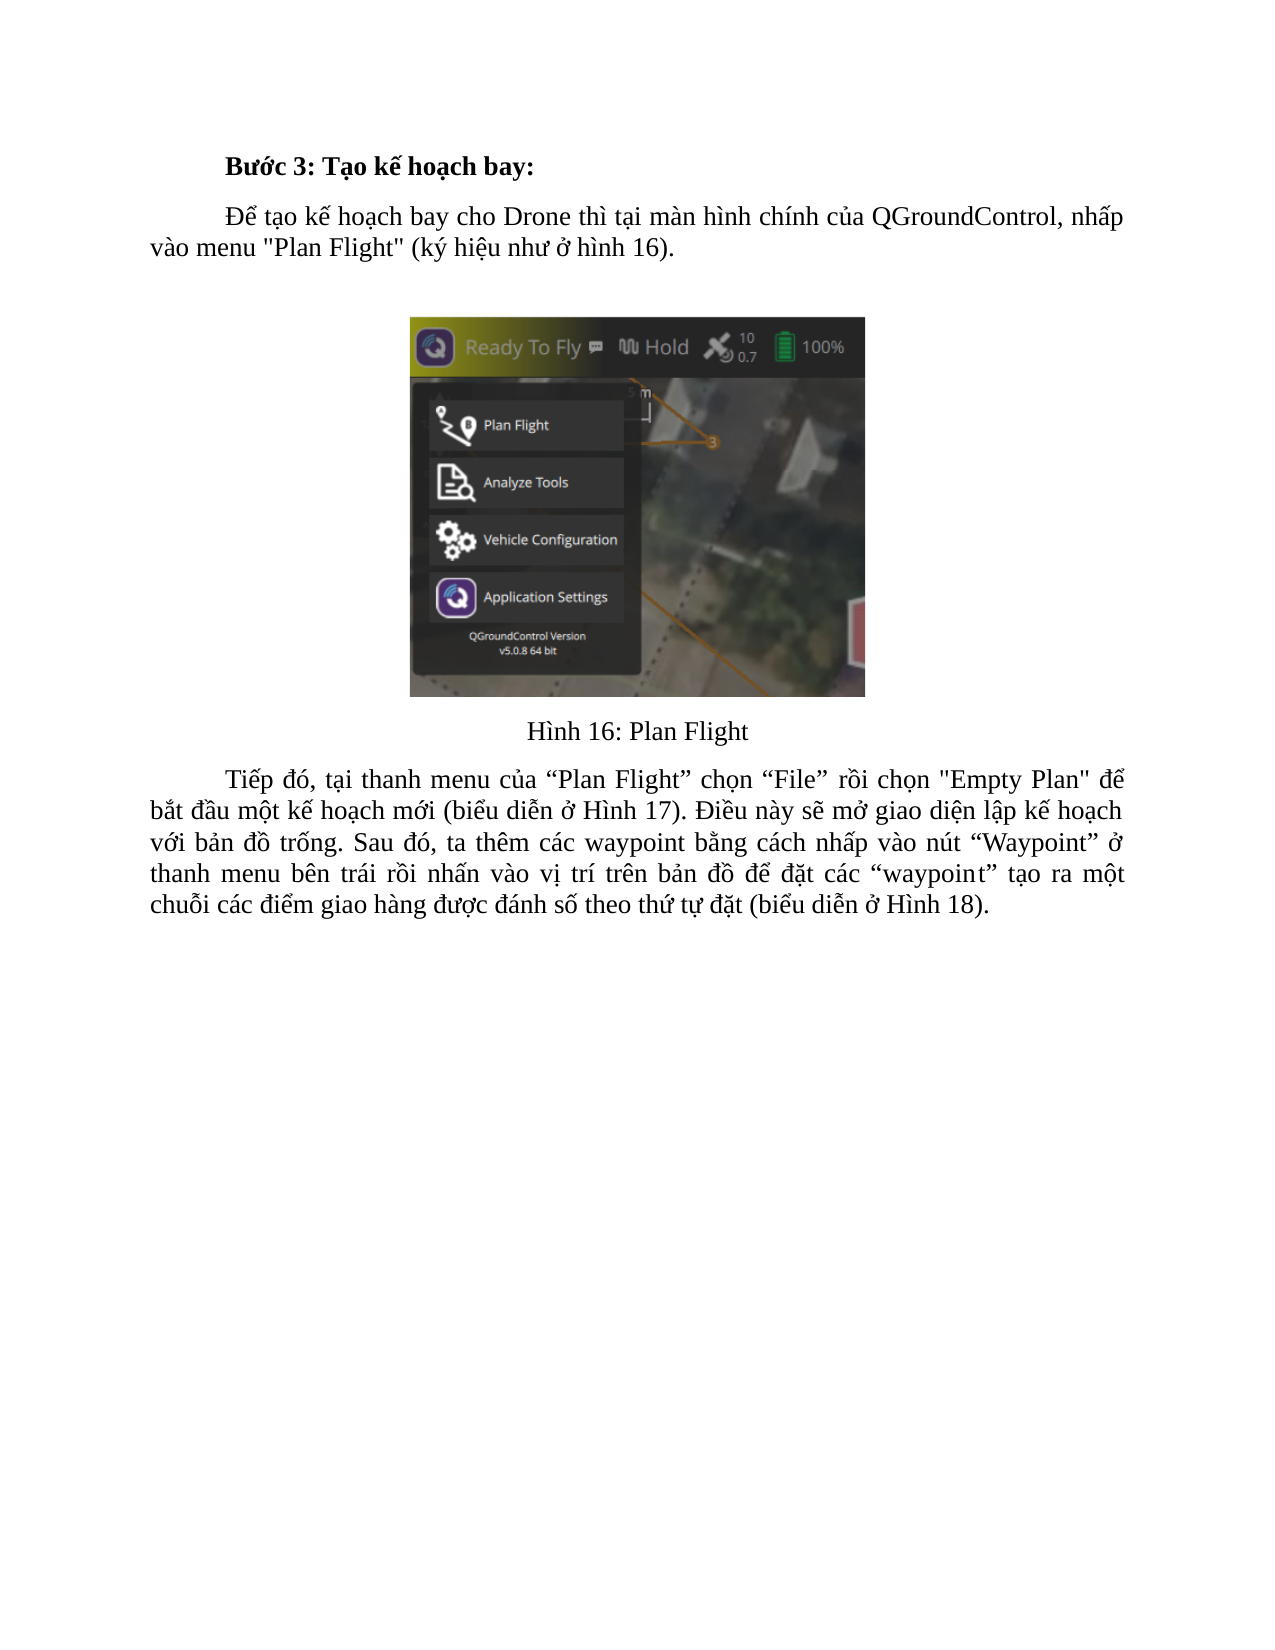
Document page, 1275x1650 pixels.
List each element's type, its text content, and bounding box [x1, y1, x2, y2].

text Để tạo kế hoạch bay cho Drone thì tại màn hình chính của QGroundControl, nhấp vào menu "Plan Flight" (ký hiệu như ở hình 16). [150, 200, 1125, 262]
text Tiếp đó, tại thanh menu của “Plan Flight” chọn “File” rồi chọn "Empty Plan" để bắt đầu một kế hoạch mới (biểu diễn ở Hình 17). Điều này sẽ mở giao diện lập kế hoạch với bản đồ trống. Sau đó, ta thêm các waypoint bằng cách nhấp vào nút “Waypoint” ở thanh menu bên trái rồi nhấn vào vị trí trên bản đồ để đặt các “waypoint” tạo ra một chuỗi các điểm giao hàng được đánh số theo thứ tự đặt (biểu diễn ở Hình 18). [150, 763, 1125, 919]
text Hình 16: Plan Flight [150, 716, 1125, 747]
picture [409, 279, 866, 697]
text Bước 3: Tạo kế hoạch bay: [150, 150, 1125, 181]
